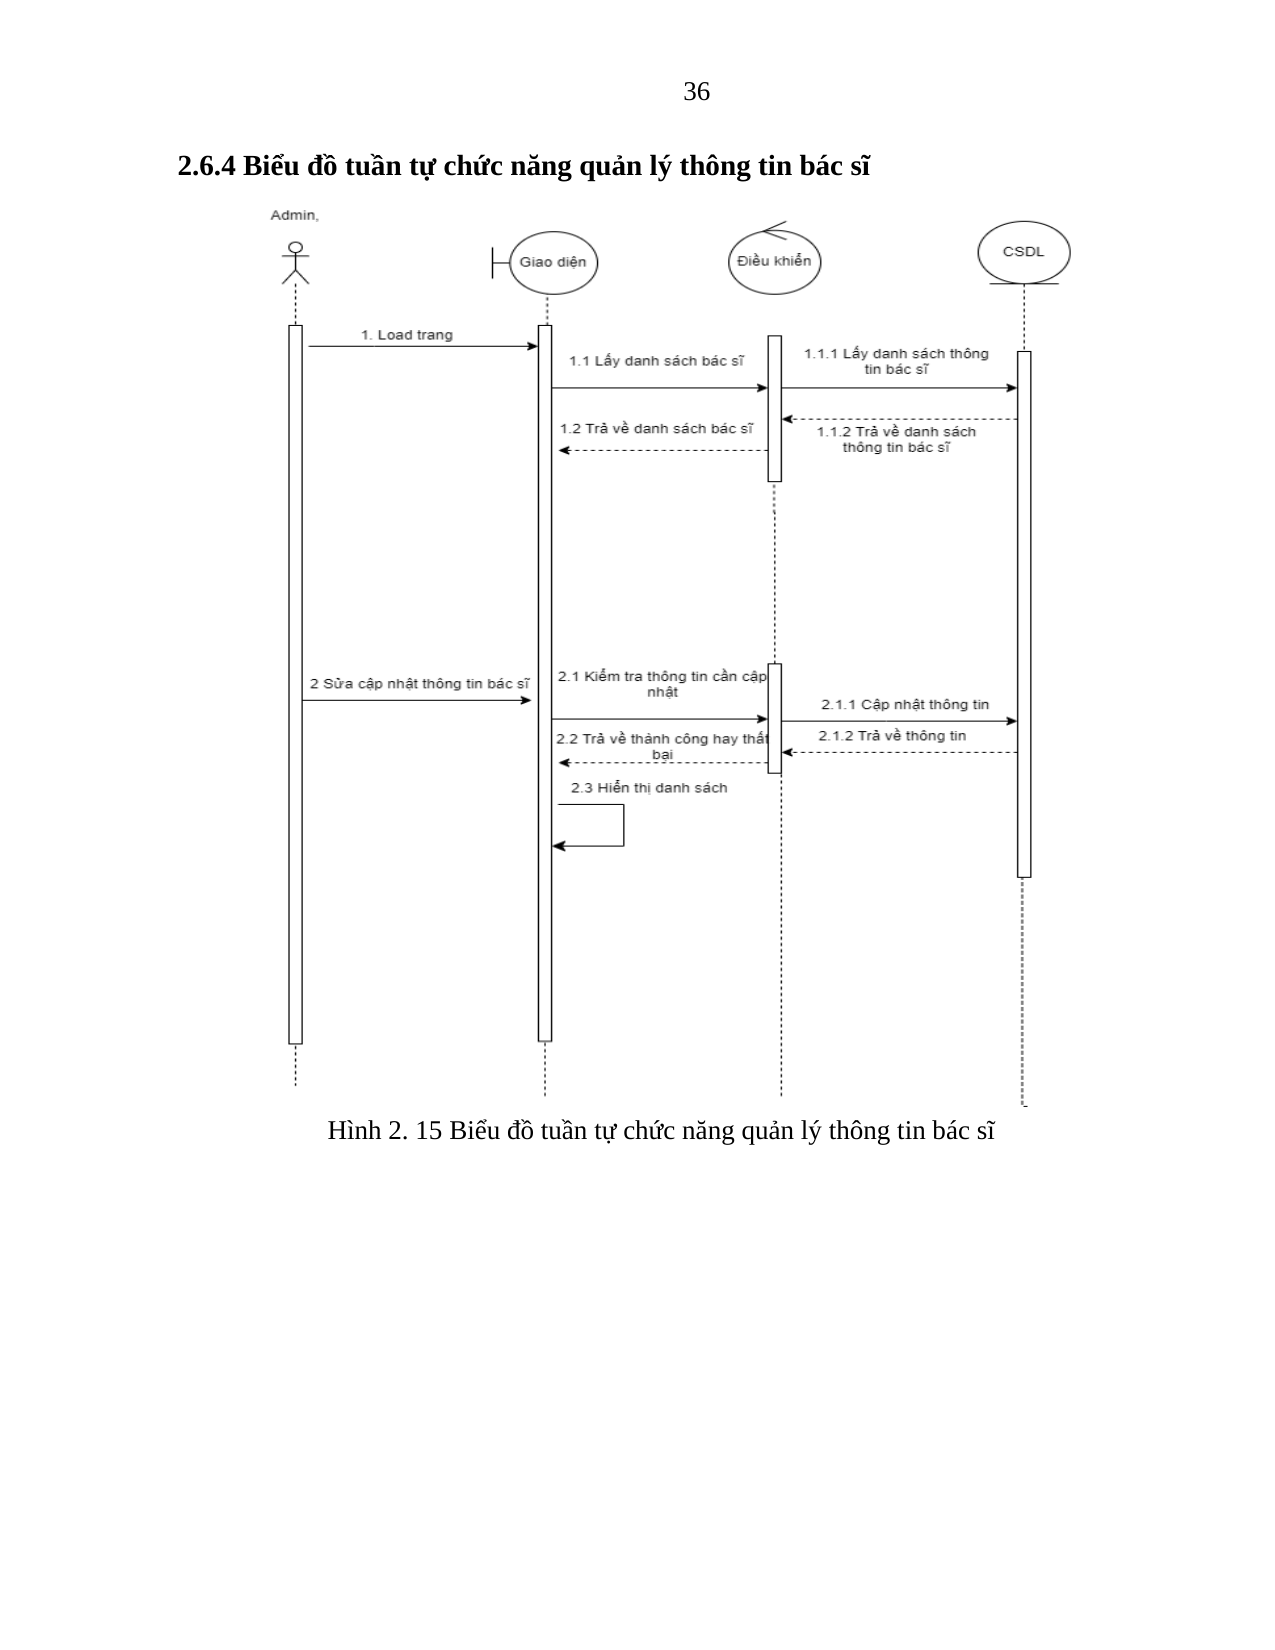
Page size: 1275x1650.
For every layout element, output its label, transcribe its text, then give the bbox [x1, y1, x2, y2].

text Hình 2. 15 Biểu đồ tuần tự chức năng quản lý thông tin bác sĩ [252, 1114, 1157, 1145]
subtitle 2.6.4 Biểu đồ tuần tự chức năng quản lý thông tin bác sĩ [177, 148, 1157, 181]
picture [236, 200, 1071, 1108]
